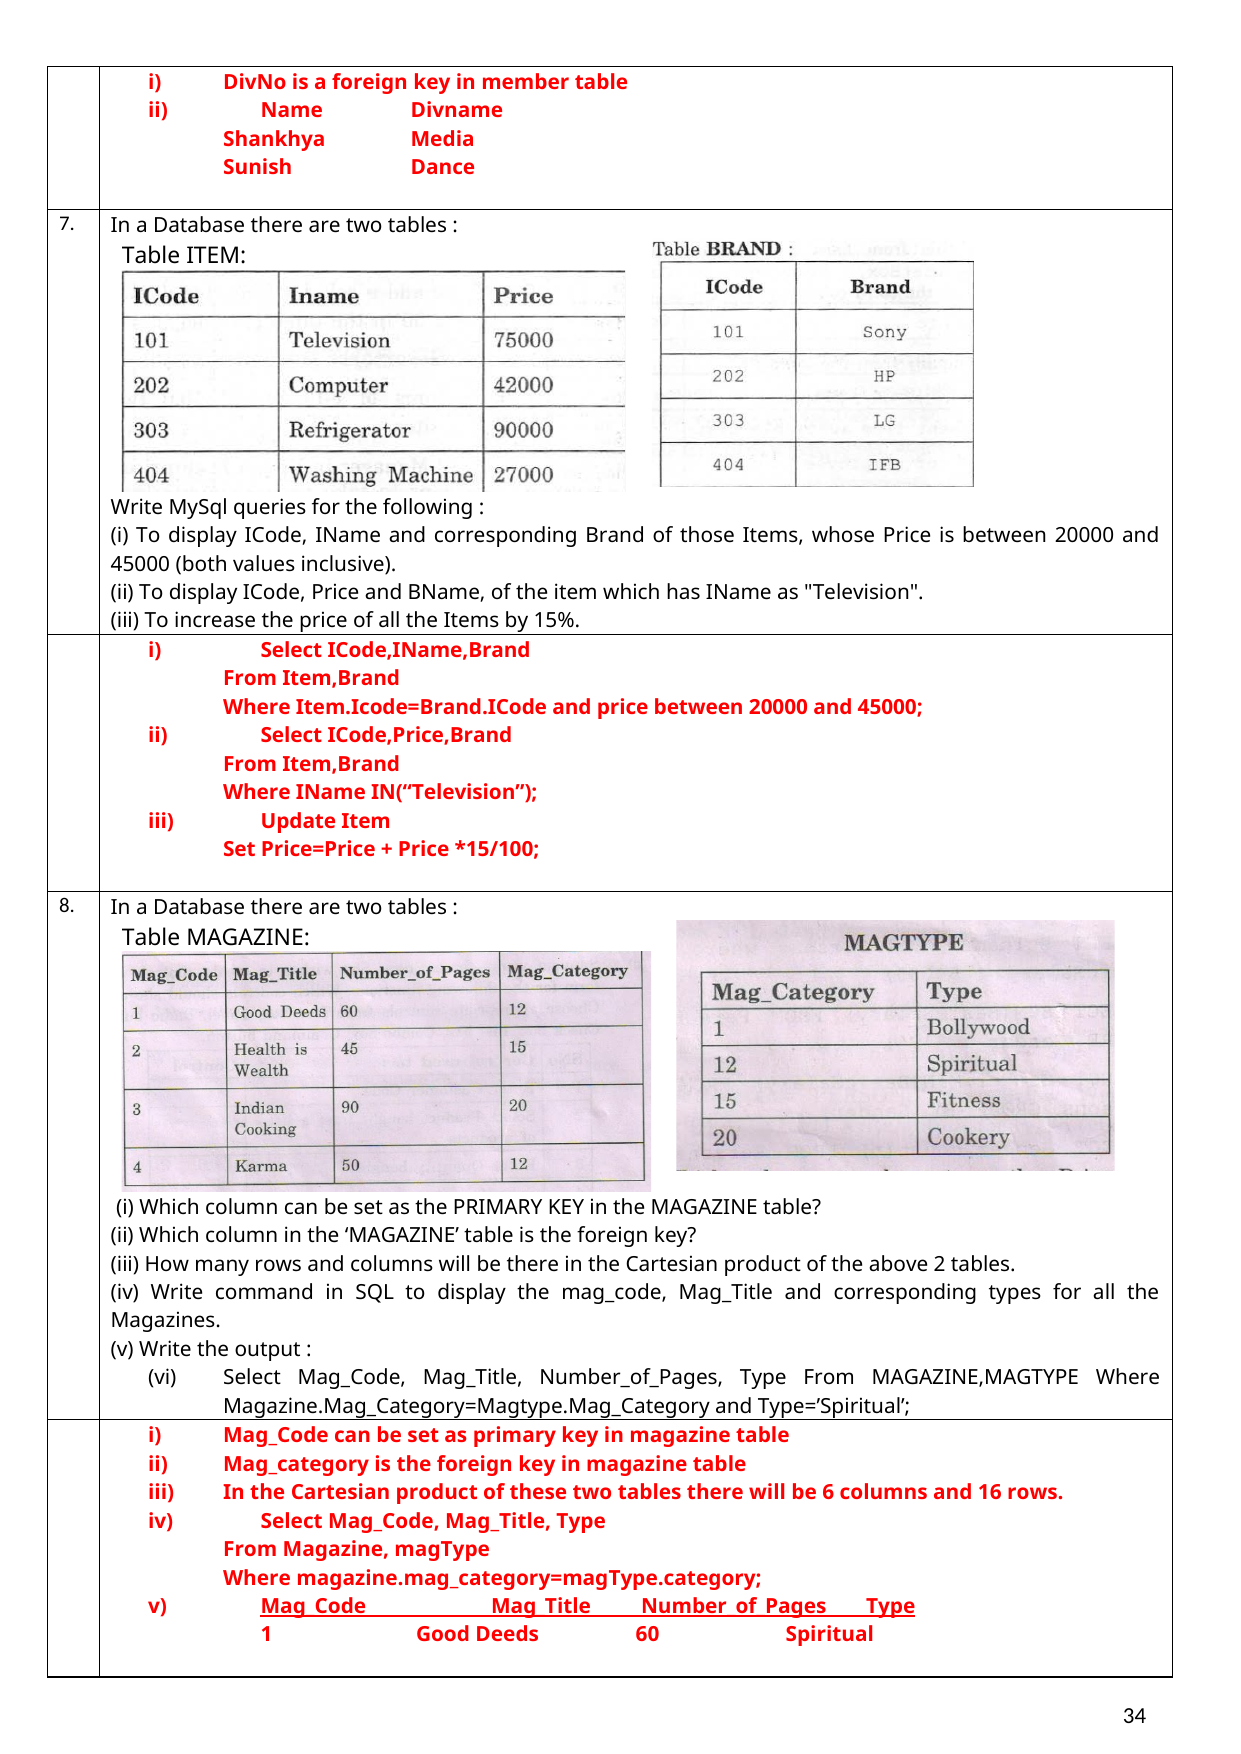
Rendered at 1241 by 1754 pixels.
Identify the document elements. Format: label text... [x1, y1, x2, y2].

table_cell [48, 1420, 99, 1676]
table_cell [48, 635, 99, 891]
table_cell [48, 67, 99, 209]
table_cell Select ICode,IName,Brand From Item,Brand Where Item.Icode=Brand.ICode and price between 20000 and 45000; Select ICode,Price,Brand From Item,Brand Where IName IN(“Television”); Update Item Set Price=Price + Price *15/100; [100, 635, 1172, 891]
table_cell Mag_Code can be set as primary key in magazine table Mag_category is the foreign key in magazine table In the Cartesian product of these two tables there will be 6 columns and 16 rows. Select Mag_Code, Mag_Title, Type From Magazine, magType Where magazine.mag_category=magType.category; Mag_Code Mag_Title Number_of_Pages Type 1 Good Deeds 60 Spiritual [100, 1420, 1172, 1676]
table_cell DivNo is a foreign key in member table Name Divname Shankhya Media Sunish Dance [100, 67, 1172, 209]
table_cell 8. [48, 892, 99, 1419]
table_cell In a Database there are two tables : (i) Which column can be set as the PRIMARY KEY in the MAGAZINE table? (ii) Which column in the ‘MAGAZINE’ table is the foreign key? (iii) How many rows and columns will be there in the Cartesian product of the above 2 tables. (iv) Write command in SQL to display the mag_code, Mag_Title and corresponding types for all the Magazines. (v) Write the output : Select Mag_Code, Mag_Title, Number_of_Pages, Type From MAGAZINE,MAGTYPE Where Magazine.Mag_Category=Magtype.Mag_Category and Type=’Spiritual’; [100, 892, 1172, 1419]
table_cell 7. [48, 210, 99, 634]
picture [676, 920, 1115, 1171]
table_cell In a Database there are two tables : Write MySql queries for the following : (i) To display ICode, IName and corresponding Brand of those Items, whose Price is between 20000 and 45000 (both values inclusive). (ii) To display ICode, Price and BName, of the item which has IName as "Television". (iii) To increase the price of all the Items by 15%. [100, 210, 1172, 634]
picture [121, 951, 652, 1192]
